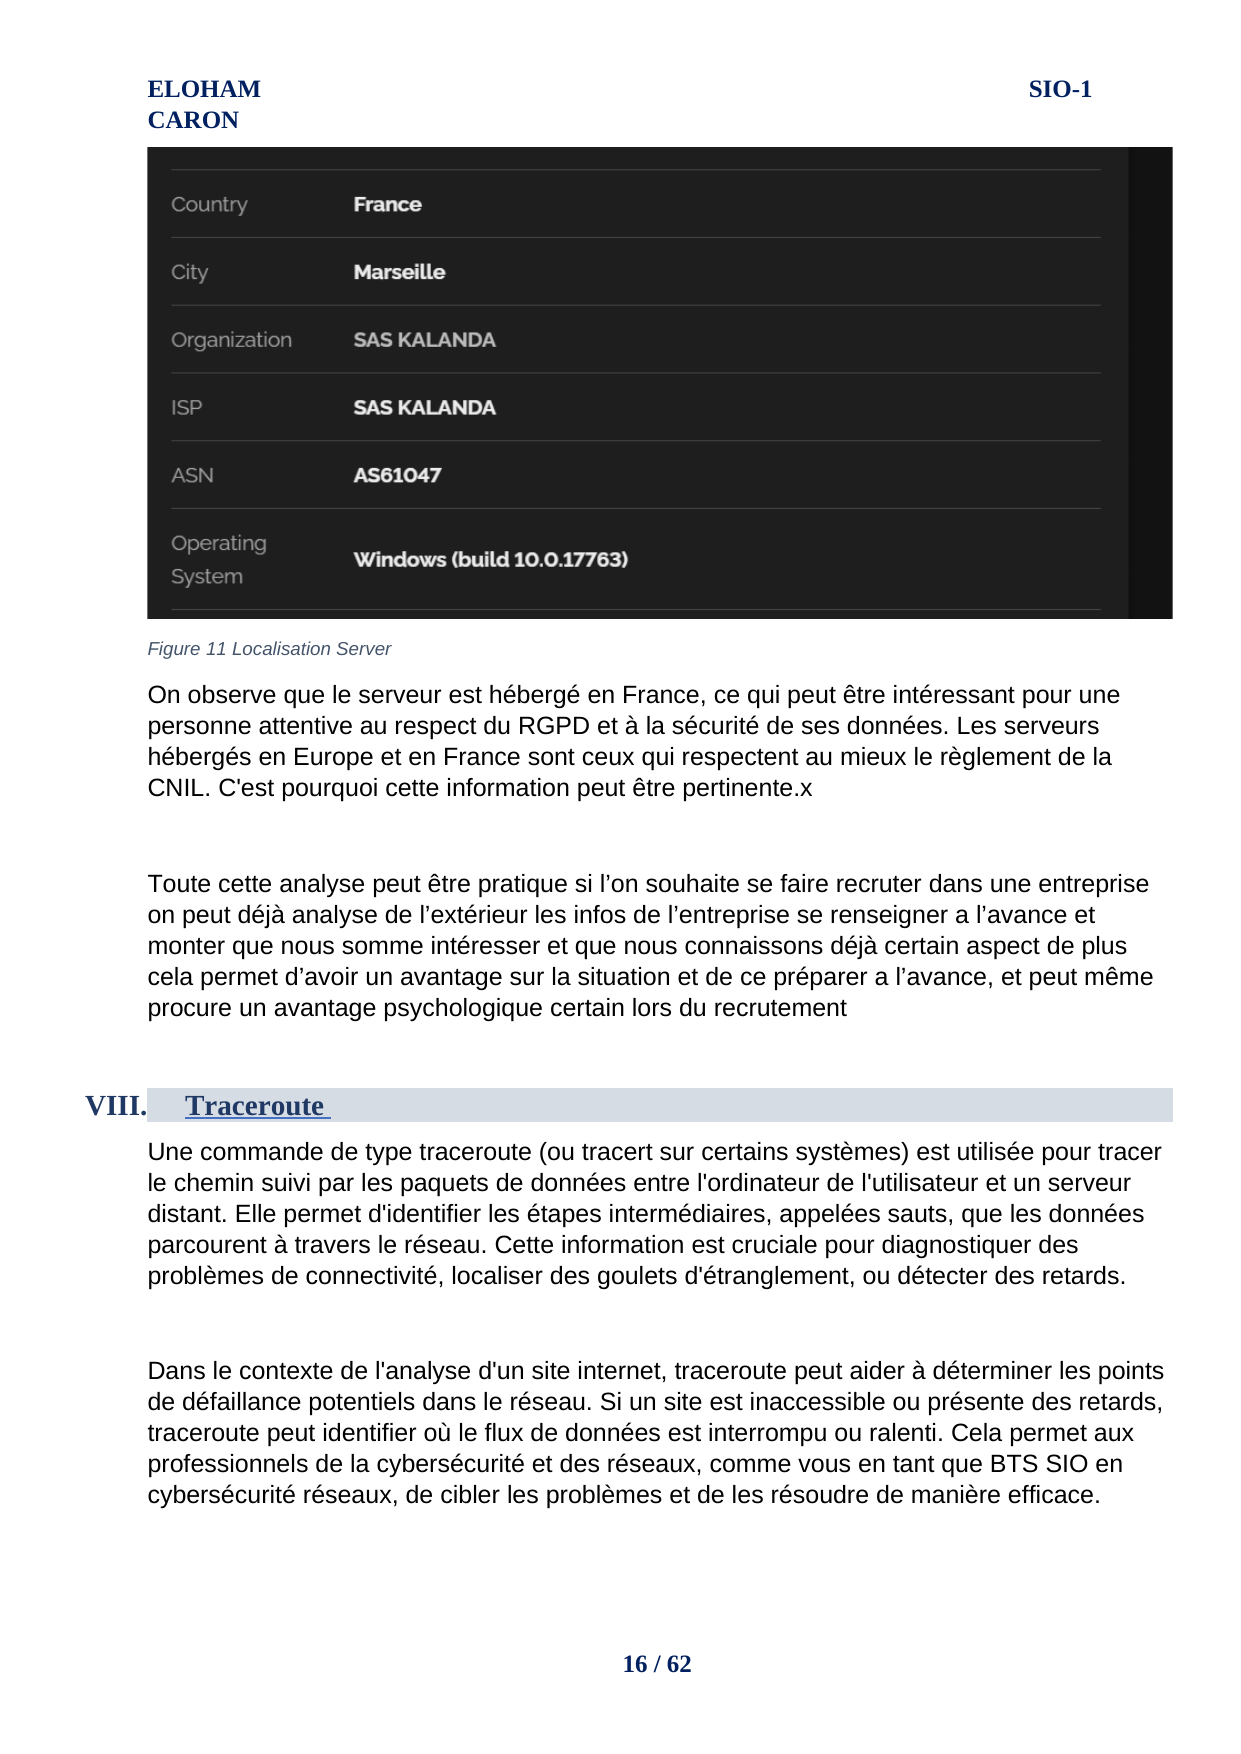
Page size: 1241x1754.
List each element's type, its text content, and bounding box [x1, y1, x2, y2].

text On observe que le serveur est hébergé en France, ce qui peut être intéressant pour une personne attentive au respect du RGPD et à la sécurité de ses données. Les serveurs hébergés en Europe et en France sont ceux qui respectent au mieux le règlement de la CNIL. C'est pourquoi cette information peut être pertinente.x [147, 680, 1173, 802]
text Toute cette analyse peut être pratique si l’on souhaite se faire recruter dans une entreprise on peut déjà analyse de l’extérieur les infos de l’entreprise se renseigner a l’avance et monter que nous somme intéresser et que nous connaissons déjà certain aspect de plus cela permet d’avoir un avantage sur la situation et de ce préparer a l’avance, et peut même procure un avantage psychologique certain lors du recrutement [147, 868, 1173, 1021]
text Dans le contexte de l'analyse d'un site internet, traceroute peut aider à déterminer les points de défaillance potentiels dans le réseau. Si un site est inaccessible ou présente des retards, traceroute peut identifier où le flux de données est interrompu ou ralenti. Cela permet aux professionnels de la cybersécurité et des réseaux, comme vous en tant que BTS SIO en cybersécurité réseaux, de cibler les problèmes et de les résoudre de manière efficace. [147, 1356, 1173, 1509]
subtitle Traceroute [147, 1088, 1173, 1122]
text Une commande de type traceroute (ou tracert sur certains systèmes) est utilisée pour tracer le chemin suivi par les paquets de données entre l'ordinateur de l'utilisateur et un serveur distant. Elle permet d'identifier les étapes intermédiaires, appelées sauts, que les données parcourent à travers le réseau. Cette information est cruciale pour diagnostiquer des problèmes de connectivité, localiser des goulets d'étranglement, ou détecter des retards. [147, 1137, 1173, 1290]
picture [147, 147, 1173, 619]
